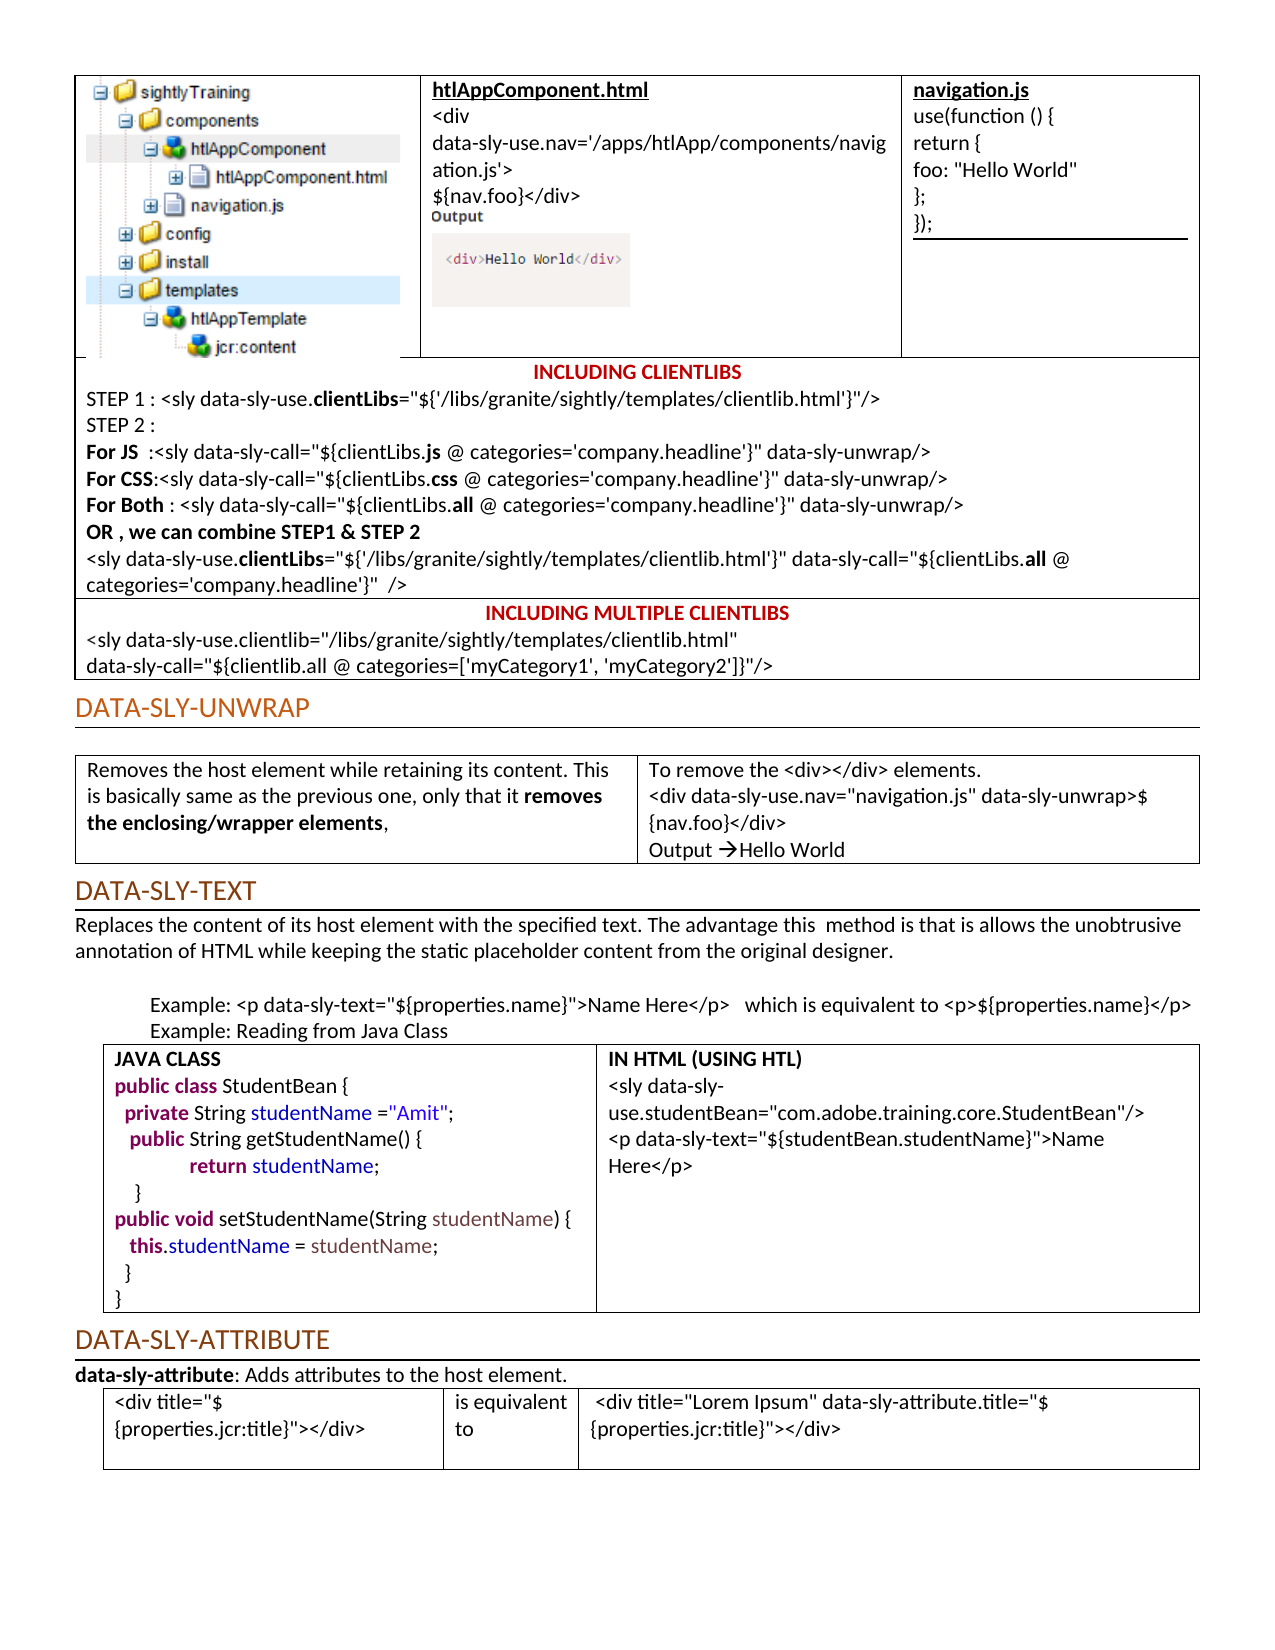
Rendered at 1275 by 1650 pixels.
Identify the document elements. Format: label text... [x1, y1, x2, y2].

text data-sly-attribute: Adds attributes to the host element. [75, 1361, 1200, 1387]
text Example: Reading from Java Class [150, 1018, 1200, 1044]
subtitle DATA-SLY-TEXT [75, 872, 1200, 909]
table_header htlAppComponent.html <div data-sly-use.nav='/apps/htlApp/components/navigation.js'> ${nav.foo}</div> [421, 76, 901, 357]
table_header JAVA CLASS public class StudentBean { private String studentName ="Amit"; public String getStudentName() { return studentName; } public void setStudentName(String studentName) { this.studentName = studentName; } } [104, 1045, 596, 1312]
table_header is equivalent to [444, 1389, 578, 1468]
text Example: <p data-sly-text="${properties.name}">Name Here</p> which is equivalent to <p>${properties.name}</p> [150, 991, 1200, 1018]
table_header [401, 76, 420, 357]
table_header Removes the host element while retaining its content. This is basically same as the previous one, only that it removes the enclosing/wrapper elements, [76, 756, 637, 862]
subtitle DATA-SLY-UNWRAP [75, 689, 1200, 727]
table_header IN HTML (USING HTL) <sly data-sly-use.studentBean="com.adobe.training.core.StudentBean"/> <p data-sly-text="${studentBean.studentName}">Name Here</p> [597, 1045, 1199, 1312]
table_header To remove the <div></div> elements. <div data-sly-use.nav="navigation.js" data-sly-unwrap>${nav.foo}</div> Output Hello World [638, 756, 1199, 862]
text Replaces the content of its host element with the specified text. The advantage this method is that is allows the unobtrusive annotation of HTML while keeping the static placeholder content from the original designer. [75, 911, 1200, 964]
table_header navigation.js use(function () { return { foo: "Hello World" }; }); [902, 76, 1199, 357]
table_header <div title="Lorem Ipsum" data-sly-attribute.title="${properties.jcr:title}"></div> [579, 1389, 1199, 1468]
picture [86, 76, 401, 358]
subtitle DATA-SLY-ATTRIBUTE [75, 1321, 1200, 1359]
table_header [76, 76, 86, 357]
picture [432, 209, 631, 307]
table_header <div title="${properties.jcr:title}"></div> [104, 1389, 443, 1468]
table_cell INCLUDING MULTIPLE CLIENTLIBS <sly data-sly-use.clientlib="/libs/granite/sightly/templates/clientlib.html" data-sly-call="${clientlib.all @ categories=['myCategory1', 'myCategory2']}"/> [76, 599, 1199, 679]
table_cell INCLUDING CLIENTLIBS STEP 1 : <sly data-sly-use.clientLibs="${'/libs/granite/sightly/templates/clientlib.html'}"/> STEP 2 : For JS :<sly data-sly-call="${clientLibs.js @ categories='company.headline'}" data-sly-unwrap/> For CSS:<sly data-sly-call="${clientLibs.css @ categories='company.headline'}" data-sly-unwrap/> For Both : <sly data-sly-call="${clientLibs.all @ categories='company.headline'}" data-sly-unwrap/> OR , we can combine STEP1 & STEP 2 <sly data-sly-use.clientLibs="${'/libs/granite/sightly/templates/clientlib.html'}" data-sly-call="${clientLibs.all @ categories='company.headline'}" /> [76, 358, 1199, 598]
